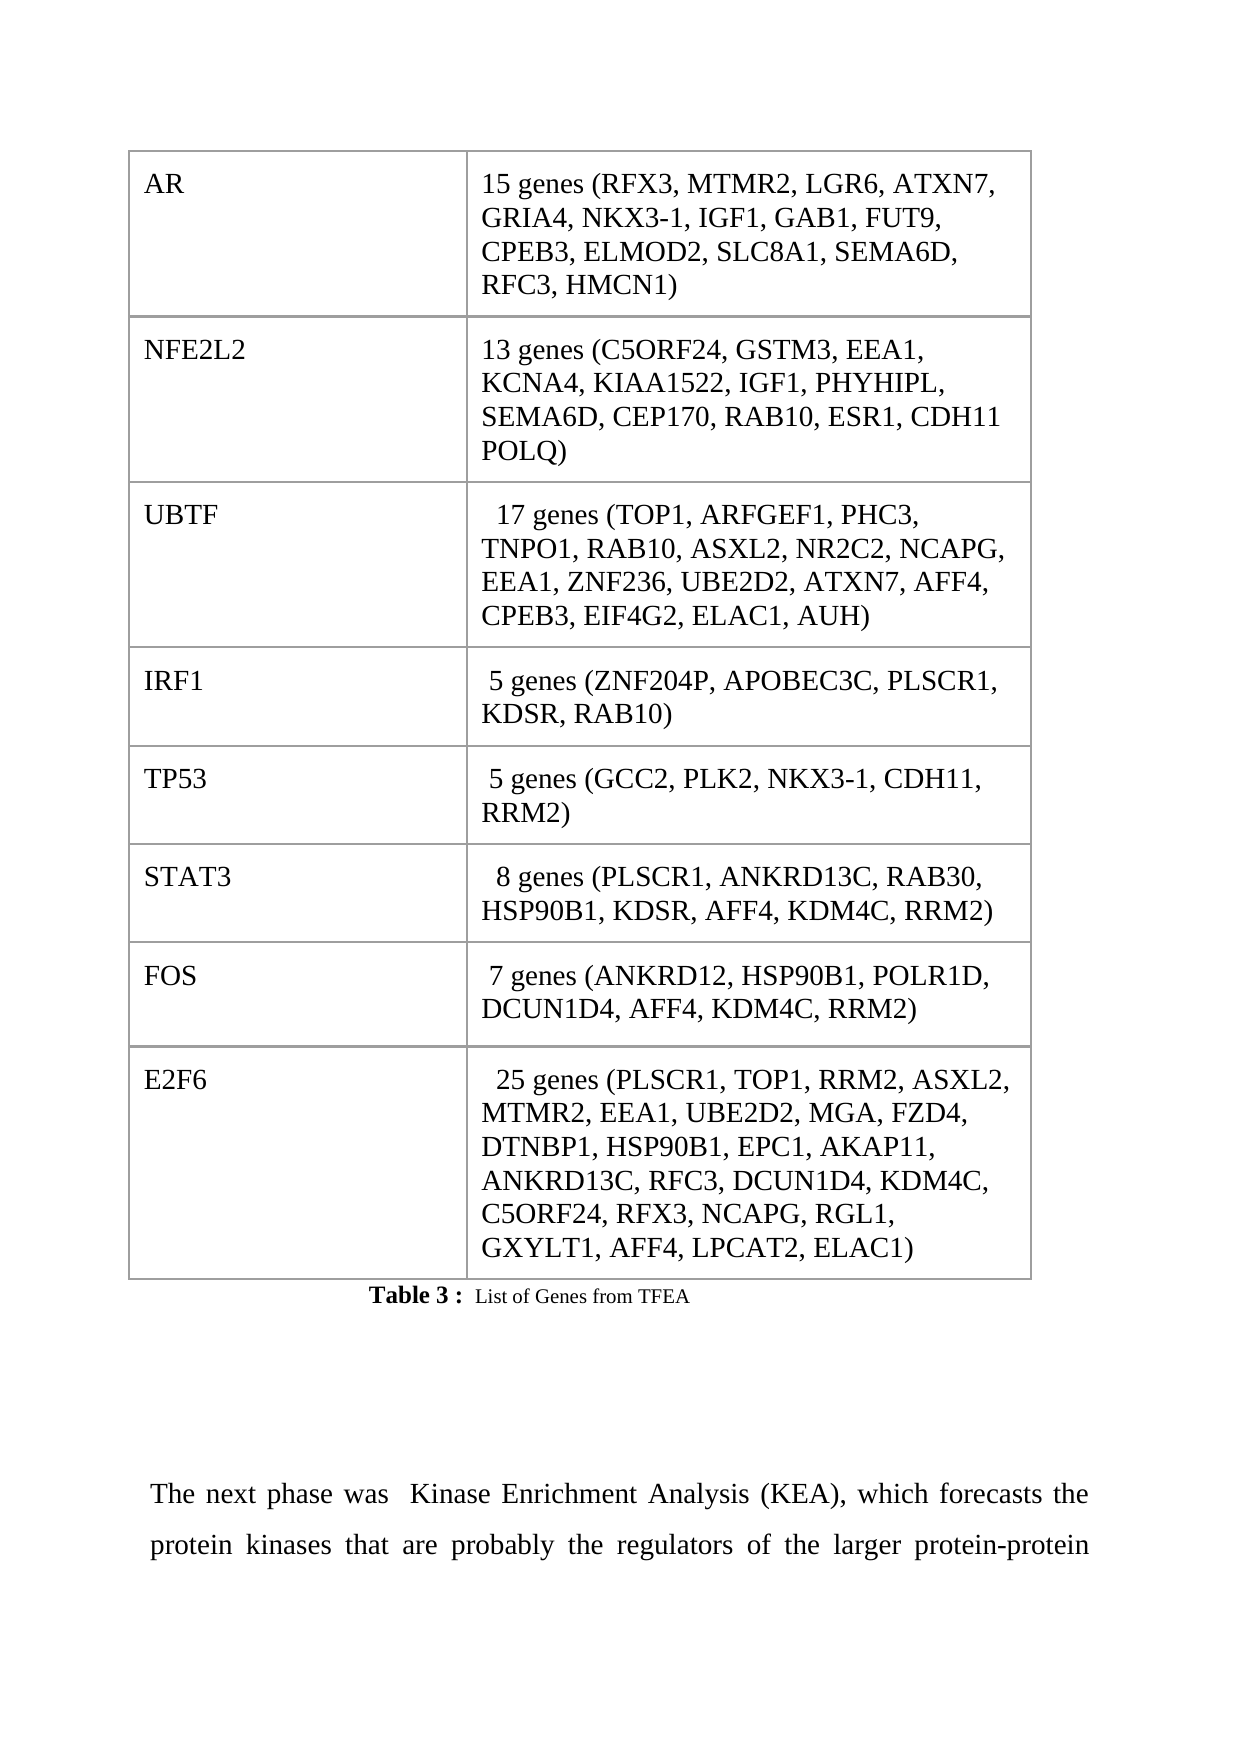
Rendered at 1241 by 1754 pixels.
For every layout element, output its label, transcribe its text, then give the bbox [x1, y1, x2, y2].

table_cell E2F6 [130, 1048, 466, 1278]
table_cell IRF1 [130, 648, 466, 744]
text Table 3 : List of Genes from TFEA [150, 1280, 1090, 1309]
table_cell 25 genes (PLSCR1, TOP1, RRM2, ASXL2, MTMR2, EEA1, UBE2D2, MGA, FZD4, DTNBP1, HSP90B1, EPC1, AKAP11, ANKRD13C, RFC3, DCUN1D4, KDM4C, C5ORF24, RFX3, NCAPG, RGL1, GXYLT1, AFF4, LPCAT2, ELAC1) [468, 1048, 1030, 1278]
table_cell 13 genes (C5ORF24, GSTM3, EEA1, KCNA4, KIAA1522, IGF1, PHYHIPL, SEMA6D, CEP170, RAB10, ESR1, CDH11 POLQ) [468, 318, 1030, 481]
table_cell FOS [130, 943, 466, 1045]
table_cell STAT3 [130, 845, 466, 941]
table_cell 7 genes (ANKRD12, HSP90B1, POLR1D, DCUN1D4, AFF4, KDM4C, RRM2) [468, 943, 1030, 1045]
table_cell AR [130, 152, 466, 315]
table_cell 5 genes (ZNF204P, APOBEC3C, PLSCR1, KDSR, RAB10) [468, 648, 1030, 744]
table_cell 8 genes (PLSCR1, ANKRD13C, RAB30, HSP90B1, KDSR, AFF4, KDM4C, RRM2) [468, 845, 1030, 941]
table_cell 15 genes (RFX3, MTMR2, LGR6, ATXN7, GRIA4, NKX3-1, IGF1, GAB1, FUT9, CPEB3, ELMOD2, SLC8A1, SEMA6D, RFC3, HMCN1) [468, 152, 1030, 315]
table_cell UBTF [130, 483, 466, 646]
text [150, 1476, 1090, 1560]
table_cell 17 genes (TOP1, ARFGEF1, PHC3, TNPO1, RAB10, ASXL2, NR2C2, NCAPG, EEA1, ZNF236, UBE2D2, ATXN7, AFF4, CPEB3, EIF4G2, ELAC1, AUH) [468, 483, 1030, 646]
table_cell TP53 [130, 747, 466, 843]
table_cell NFE2L2 [130, 318, 466, 481]
table_cell 5 genes (GCC2, PLK2, NKX3-1, CDH11, RRM2) [468, 747, 1030, 843]
